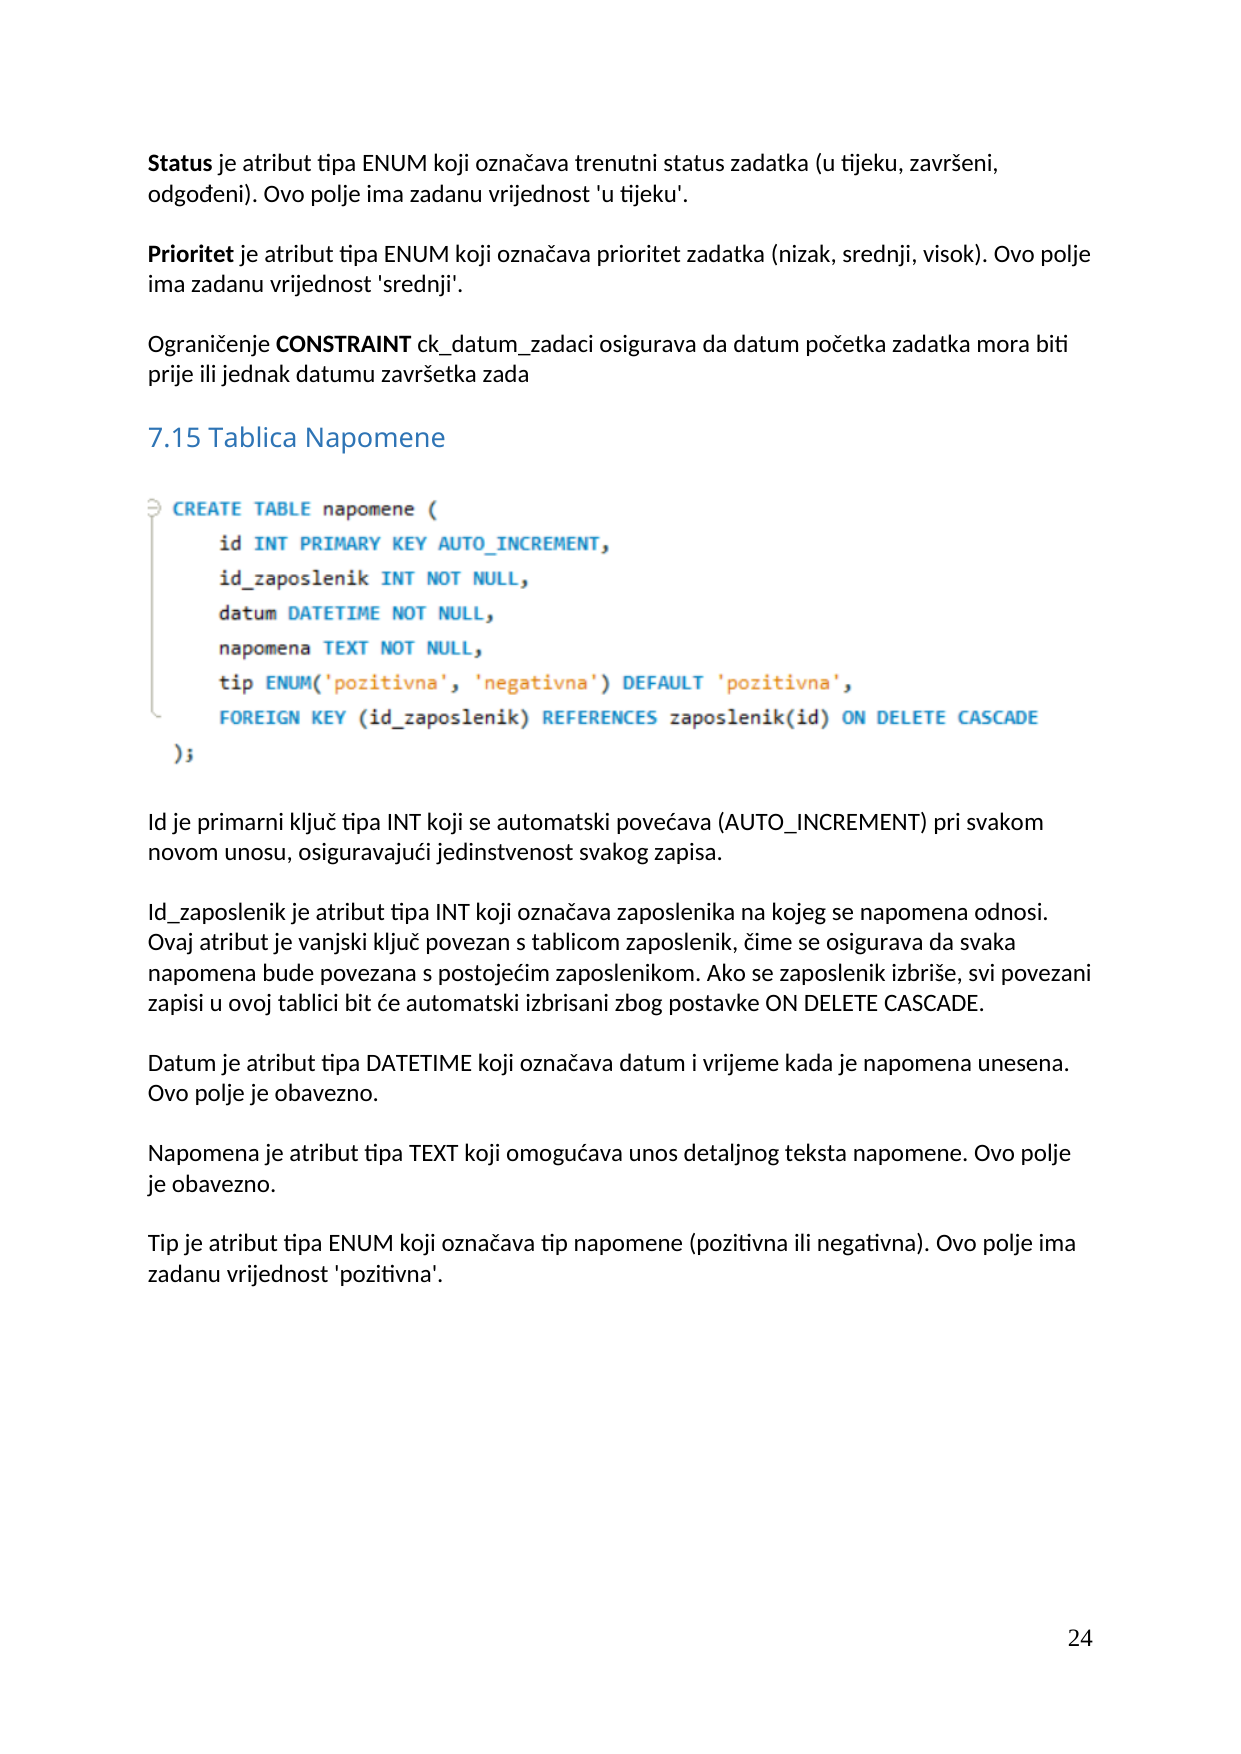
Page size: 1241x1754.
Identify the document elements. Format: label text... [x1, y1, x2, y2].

text Napomena je atribut tipa TEXT koji omogućava unos detaljnog teksta napomene. Ovo polje je obavezno. [148, 1137, 1093, 1198]
text Prioritet je atribut tipa ENUM koji označava prioritet zadatka (nizak, srednji, visok). Ovo polje ima zadanu vrijednost 'srednji'. [148, 238, 1093, 299]
text Id_zaposlenik je atribut tipa INT koji označava zaposlenika na kojeg se napomena odnosi. Ovaj atribut je vanjski ključ povezan s tablicom zaposlenik, čime se osigurava da svaka napomena bude povezana s postojećim zaposlenikom. Ako se zaposlenik izbriše, svi povezani zapisi u ovoj tablici bit će automatski izbrisani zbog postavke ON DELETE CASCADE. [148, 896, 1093, 1018]
text Tip je atribut tipa ENUM koji označava tip napomene (pozitivna ili negativna). Ovo polje ima zadanu vrijednost 'pozitivna'. [148, 1227, 1093, 1288]
picture [147, 483, 1093, 777]
text Id je primarni ključ tipa INT koji se automatski povećava (AUTO_INCREMENT) pri svakom novom unosu, osiguravajući jedinstvenost svakog zapisa. [148, 806, 1093, 867]
subtitle 7.15 Tablica Napomene [148, 418, 1093, 455]
text Ograničenje CONSTRAINT ck_datum_zadaci osigurava da datum početka zadatka mora biti prije ili jednak datumu završetka zada [148, 328, 1093, 389]
text Status je atribut tipa ENUM koji označava trenutni status zadatka (u tijeku, završeni, odgođeni). Ovo polje ima zadanu vrijednost 'u tijeku'. [148, 148, 1093, 209]
text Datum je atribut tipa DATETIME koji označava datum i vrijeme kada je napomena unesena. Ovo polje je obavezno. [148, 1047, 1093, 1108]
